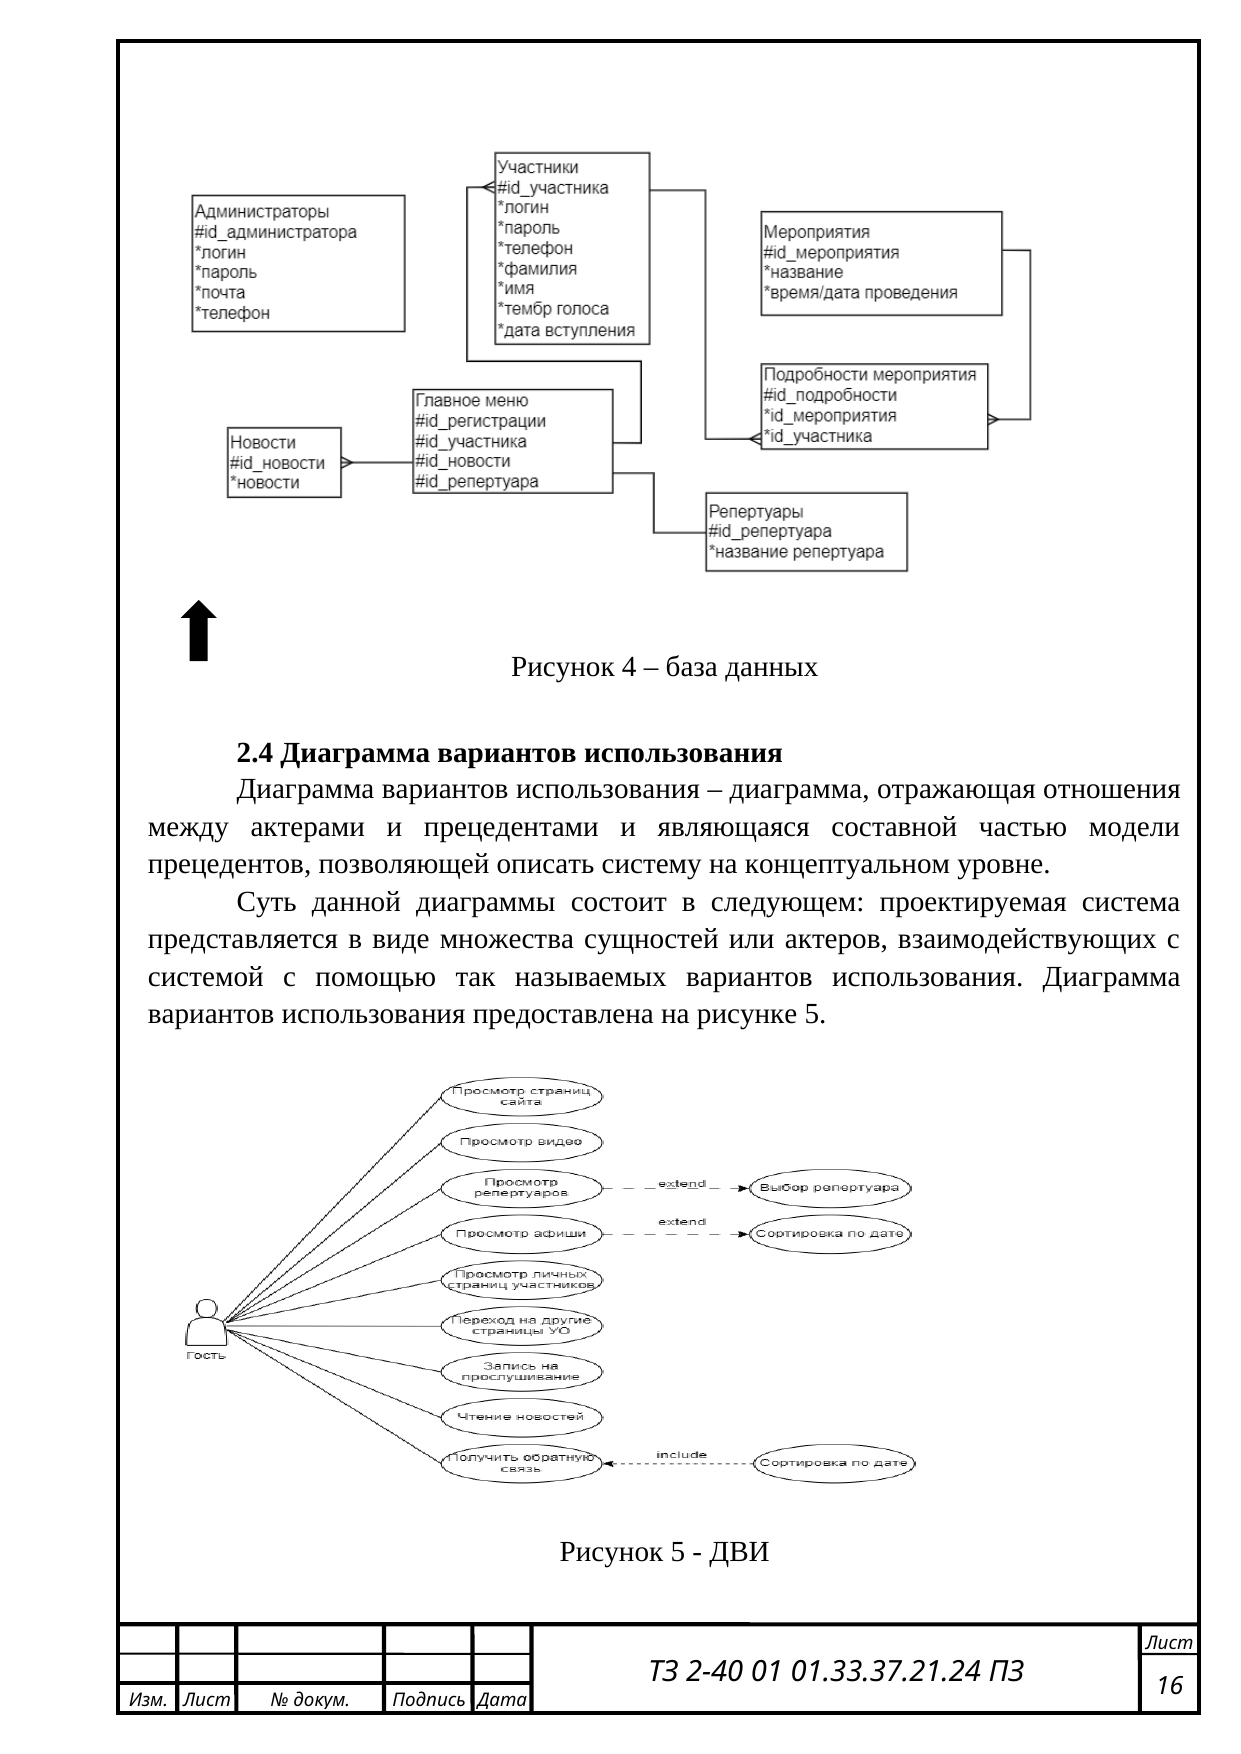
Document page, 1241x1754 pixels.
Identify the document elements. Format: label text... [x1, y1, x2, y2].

text Рисунок 5 - ДВИ [148, 1534, 1181, 1568]
text 2.4 Диаграмма вариантов использования [148, 735, 1181, 769]
picture [147, 1064, 990, 1517]
text Диаграмма вариантов использования – диаграмма, отражающая отношения между актерами и прецедентами и являющаяся составной частью модели прецедентов, позволяющей описать систему на концептуальном уровне. [148, 769, 1181, 881]
text Суть данной диаграммы состоит в следующем: проектируемая система представляется в виде множества сущностей или актеров, взаимодействующих с системой с помощью так называемых вариантов использования. Диаграмма вариантов использования предоставлена на рисунке 5. [148, 881, 1181, 1031]
picture [147, 103, 1123, 632]
text Рисунок 4 – база данных [148, 649, 1181, 683]
